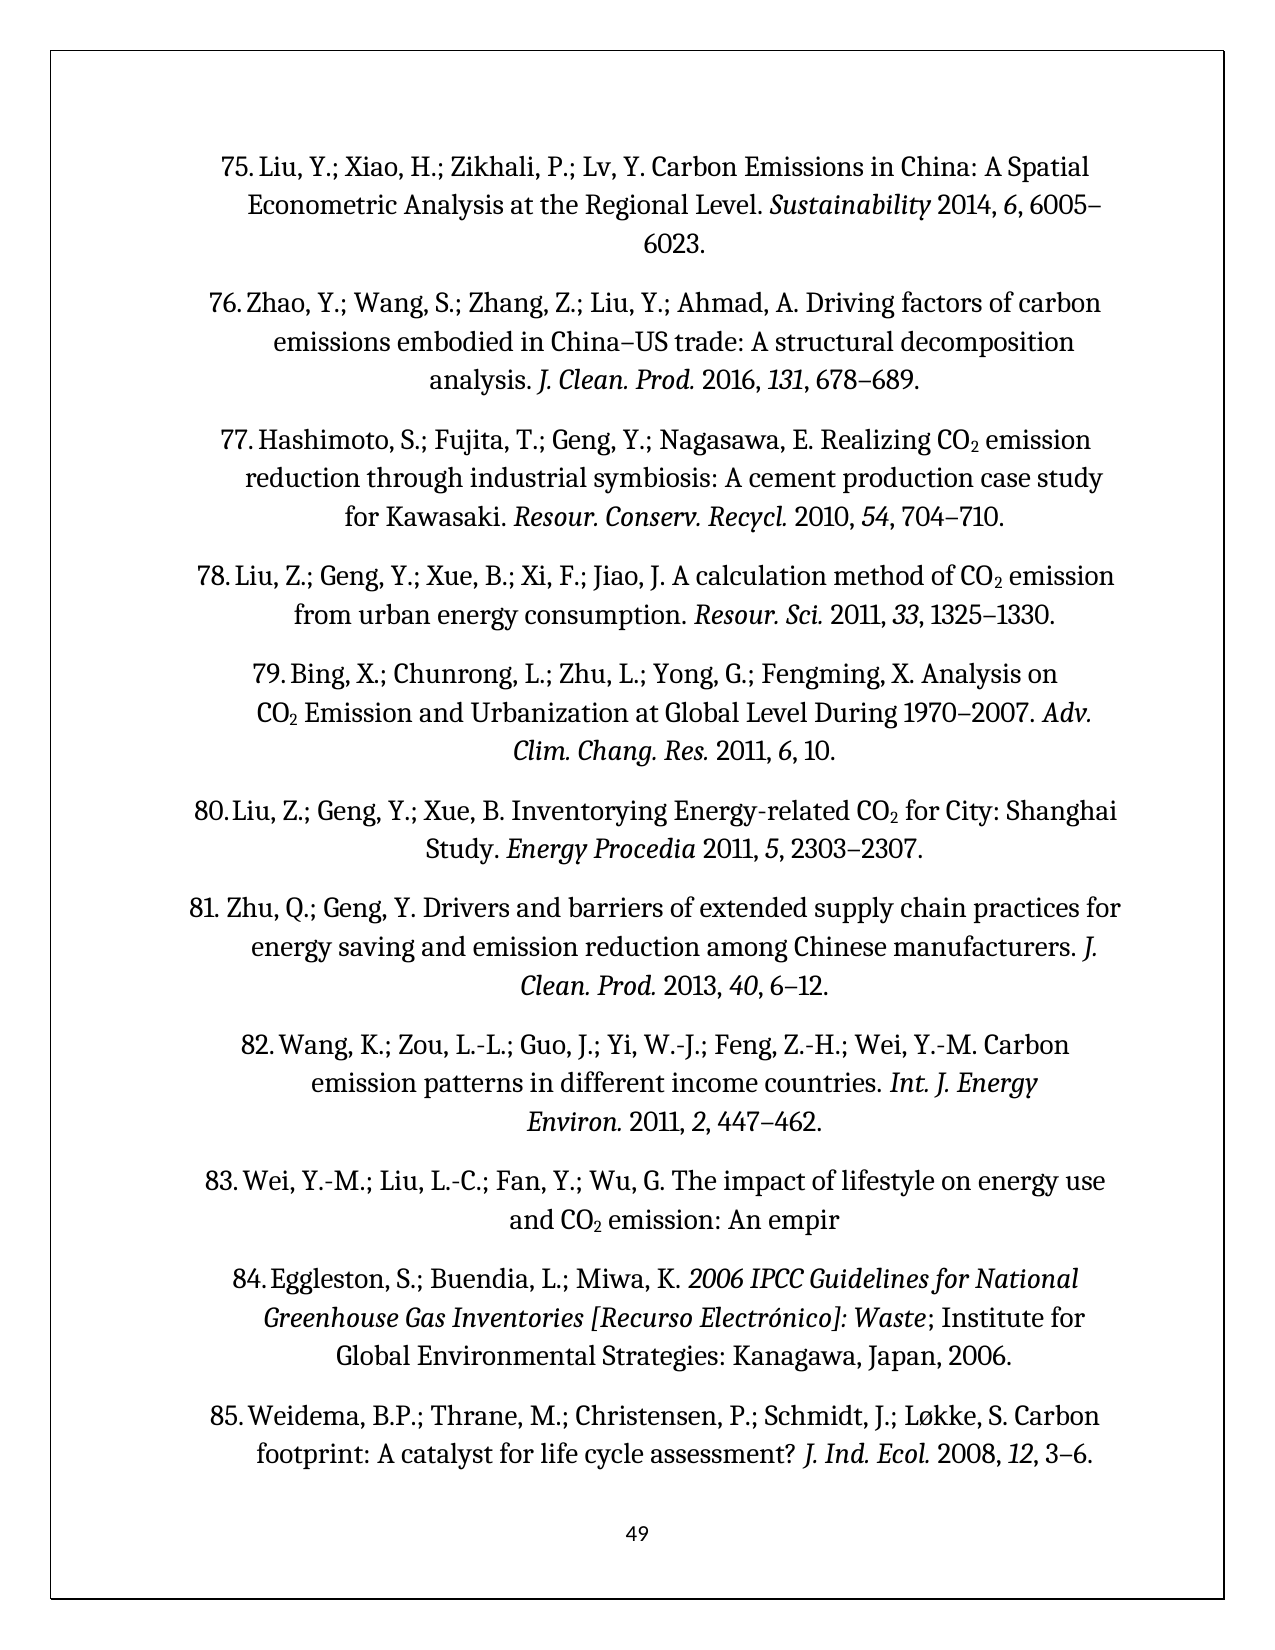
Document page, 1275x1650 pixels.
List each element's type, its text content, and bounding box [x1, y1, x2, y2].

list Weidema, B.P.; Thrane, M.; Christensen, P.; Schmidt, J.; Løkke, S. Carbon footprint: A catalyst for life cycle assessment? J. Ind. Ecol. 2008, 12, 3–6. [187, 1399, 1124, 1471]
list Zhu, Q.; Geng, Y. Drivers and barriers of extended supply chain practices for energy saving and emission reduction among Chinese manufacturers. J. Clean. Prod. 2013, 40, 6–12. [187, 892, 1124, 1002]
list Liu, Y.; Xiao, H.; Zikhali, P.; Lv, Y. Carbon Emissions in China: A Spatial Econometric Analysis at the Regional Level. Sustainability 2014, 6, 6005–6023. [187, 150, 1124, 261]
list Wang, K.; Zou, L.-L.; Guo, J.; Yi, W.-J.; Feng, Z.-H.; Wei, Y.-M. Carbon emission patterns in different income countries. Int. J. Energy Environ. 2011, 2, 447–462. [187, 1028, 1124, 1139]
list Wei, Y.-M.; Liu, L.-C.; Fan, Y.; Wu, G. The impact of lifestyle on energy use and CO2 emission: An empir [187, 1164, 1124, 1237]
list Hashimoto, S.; Fujita, T.; Geng, Y.; Nagasawa, E. Realizing CO2 emission reduction through industrial symbiosis: A cement production case study for Kawasaki. Resour. Conserv. Recycl. 2010, 54, 704–710. [187, 423, 1124, 533]
list Eggleston, S.; Buendia, L.; Miwa, K. 2006 IPCC Guidelines for National Greenhouse Gas Inventories [Recurso Electrónico]: Waste; Institute for Global Environmental Strategies: Kanagawa, Japan, 2006. [187, 1262, 1124, 1373]
list Bing, X.; Chunrong, L.; Zhu, L.; Yong, G.; Fengming, X. Analysis on CO2 Emission and Urbanization at Global Level During 1970–2007. Adv. Clim. Chang. Res. 2011, 6, 10. [187, 657, 1124, 768]
list Zhao, Y.; Wang, S.; Zhang, Z.; Liu, Y.; Ahmad, A. Driving factors of carbon emissions embodied in China–US trade: A structural decomposition analysis. J. Clean. Prod. 2016, 131, 678–689. [187, 286, 1124, 397]
list Liu, Z.; Geng, Y.; Xue, B. Inventorying Energy-related CO2 for City: Shanghai Study. Energy Procedia 2011, 5, 2303–2307. [187, 794, 1124, 866]
list Liu, Z.; Geng, Y.; Xue, B.; Xi, F.; Jiao, J. A calculation method of CO2 emission from urban energy consumption. Resour. Sci. 2011, 33, 1325–1330. [187, 559, 1124, 631]
